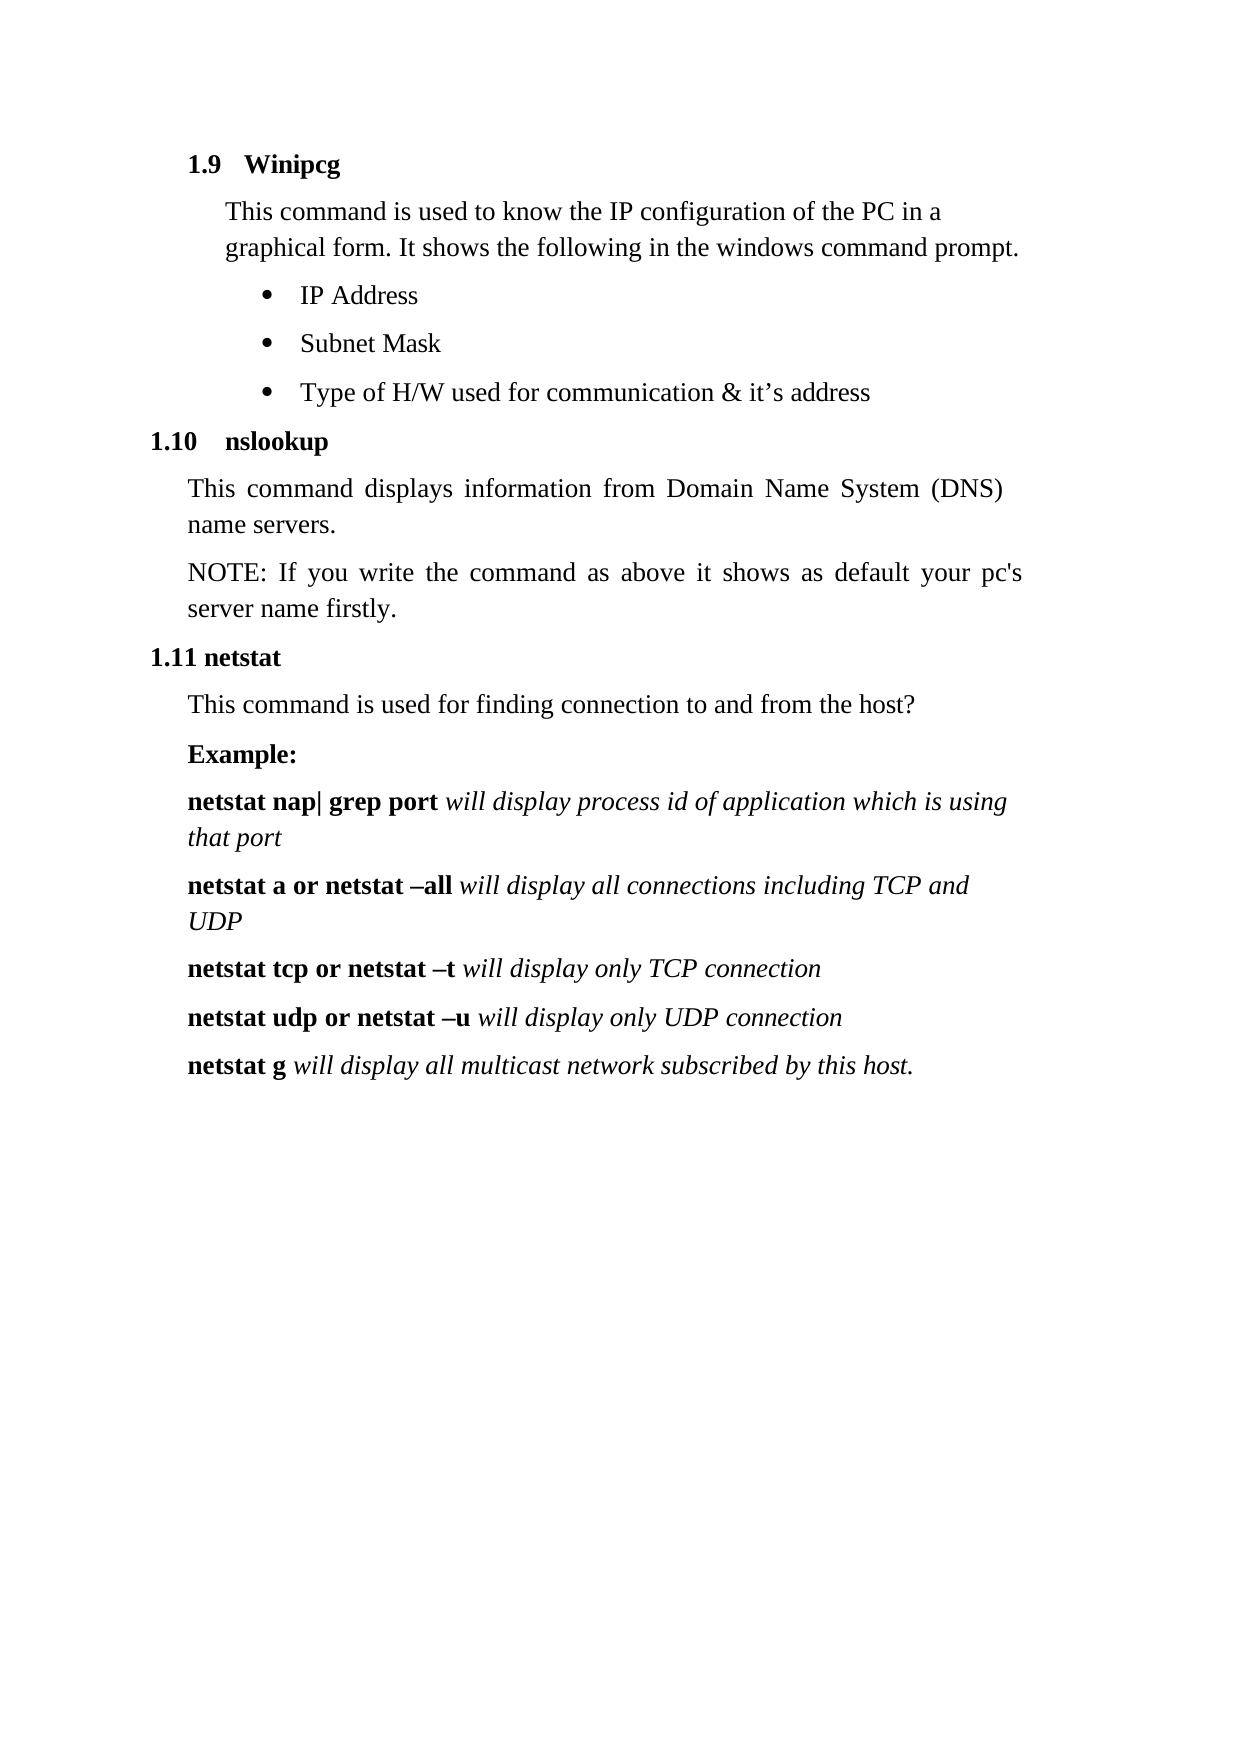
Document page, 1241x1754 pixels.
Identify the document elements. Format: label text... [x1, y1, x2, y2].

text This command is used to know the IP configuration of the PC in a graphical form. It shows the following in the windows command prompt. [225, 196, 1029, 262]
text This command displays information from Domain Name System (DNS) name servers. [187, 472, 1029, 539]
text netstat tcp or netstat –t will display only TCP connection [187, 952, 1166, 984]
text netstat udp or netstat –u will display only UDP connection [187, 1001, 1166, 1032]
text This command is used for finding connection to and from the host? [187, 688, 1166, 719]
text netstat a or netstat –all will display all connections including TCP and UDP [187, 869, 1014, 936]
list IP Address [262, 279, 1166, 310]
subtitle Example: [187, 738, 1166, 769]
subtitle Winipcg [187, 148, 1166, 179]
text netstat g will display all multicast network subscribed by this host. [187, 1049, 1166, 1080]
text NOTE: If you write the command as above it shows as default your pc's server name firstly. [187, 556, 1029, 623]
text netstat nap| grep port will display process id of application which is using that port [187, 785, 1029, 852]
subtitle nslookup [150, 425, 1166, 456]
subtitle netstat [150, 641, 1166, 672]
list Type of H/W used for communication & it’s address [262, 376, 1166, 407]
list Subnet Mask [262, 327, 1166, 359]
